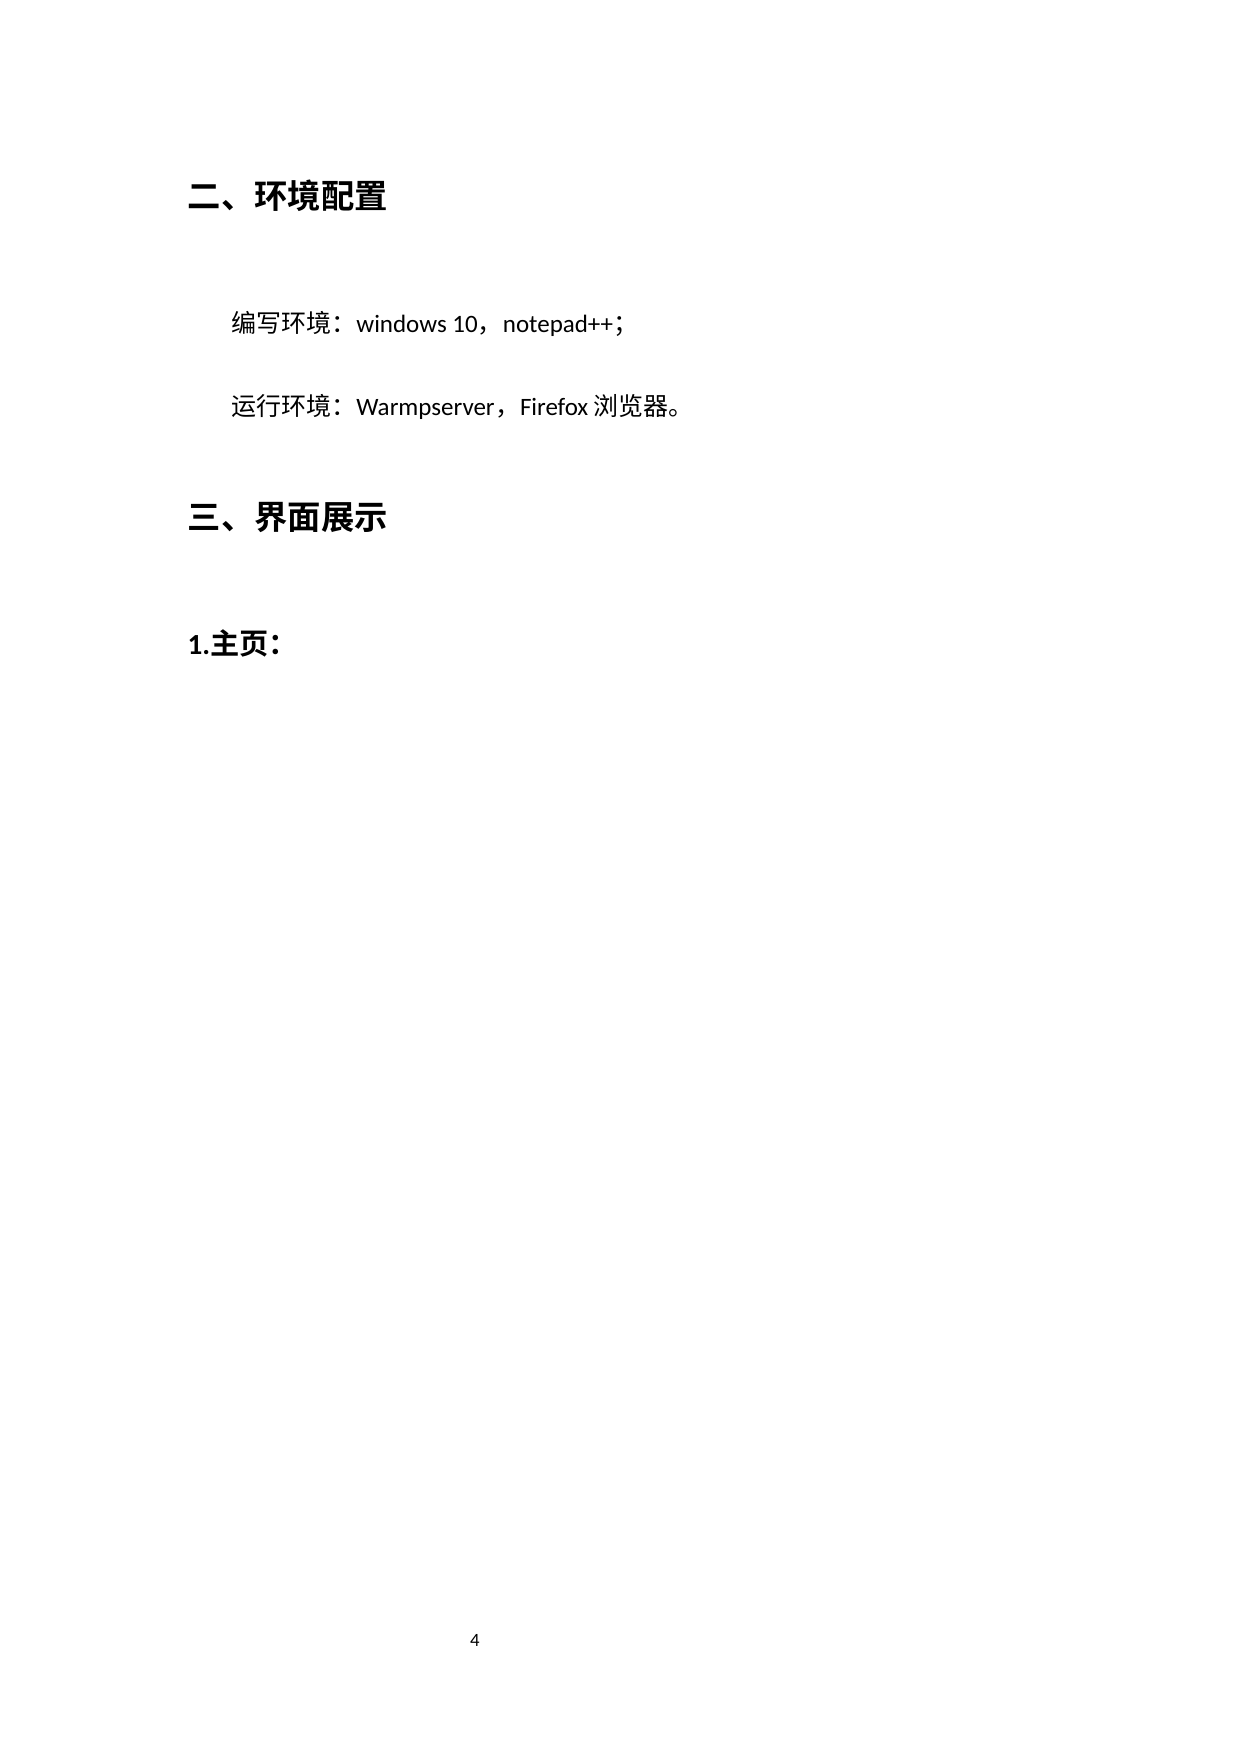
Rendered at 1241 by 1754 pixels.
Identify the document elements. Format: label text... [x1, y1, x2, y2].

list 运行环境：Warmpserver，Firefox浏览器。 [187, 372, 1053, 437]
subtitle 三、界面展示 [187, 482, 1053, 547]
list 主页： [187, 609, 1053, 674]
list 编写环境：windows 10，notepad++； [187, 289, 1053, 354]
subtitle 二、环境配置 [187, 162, 1053, 227]
